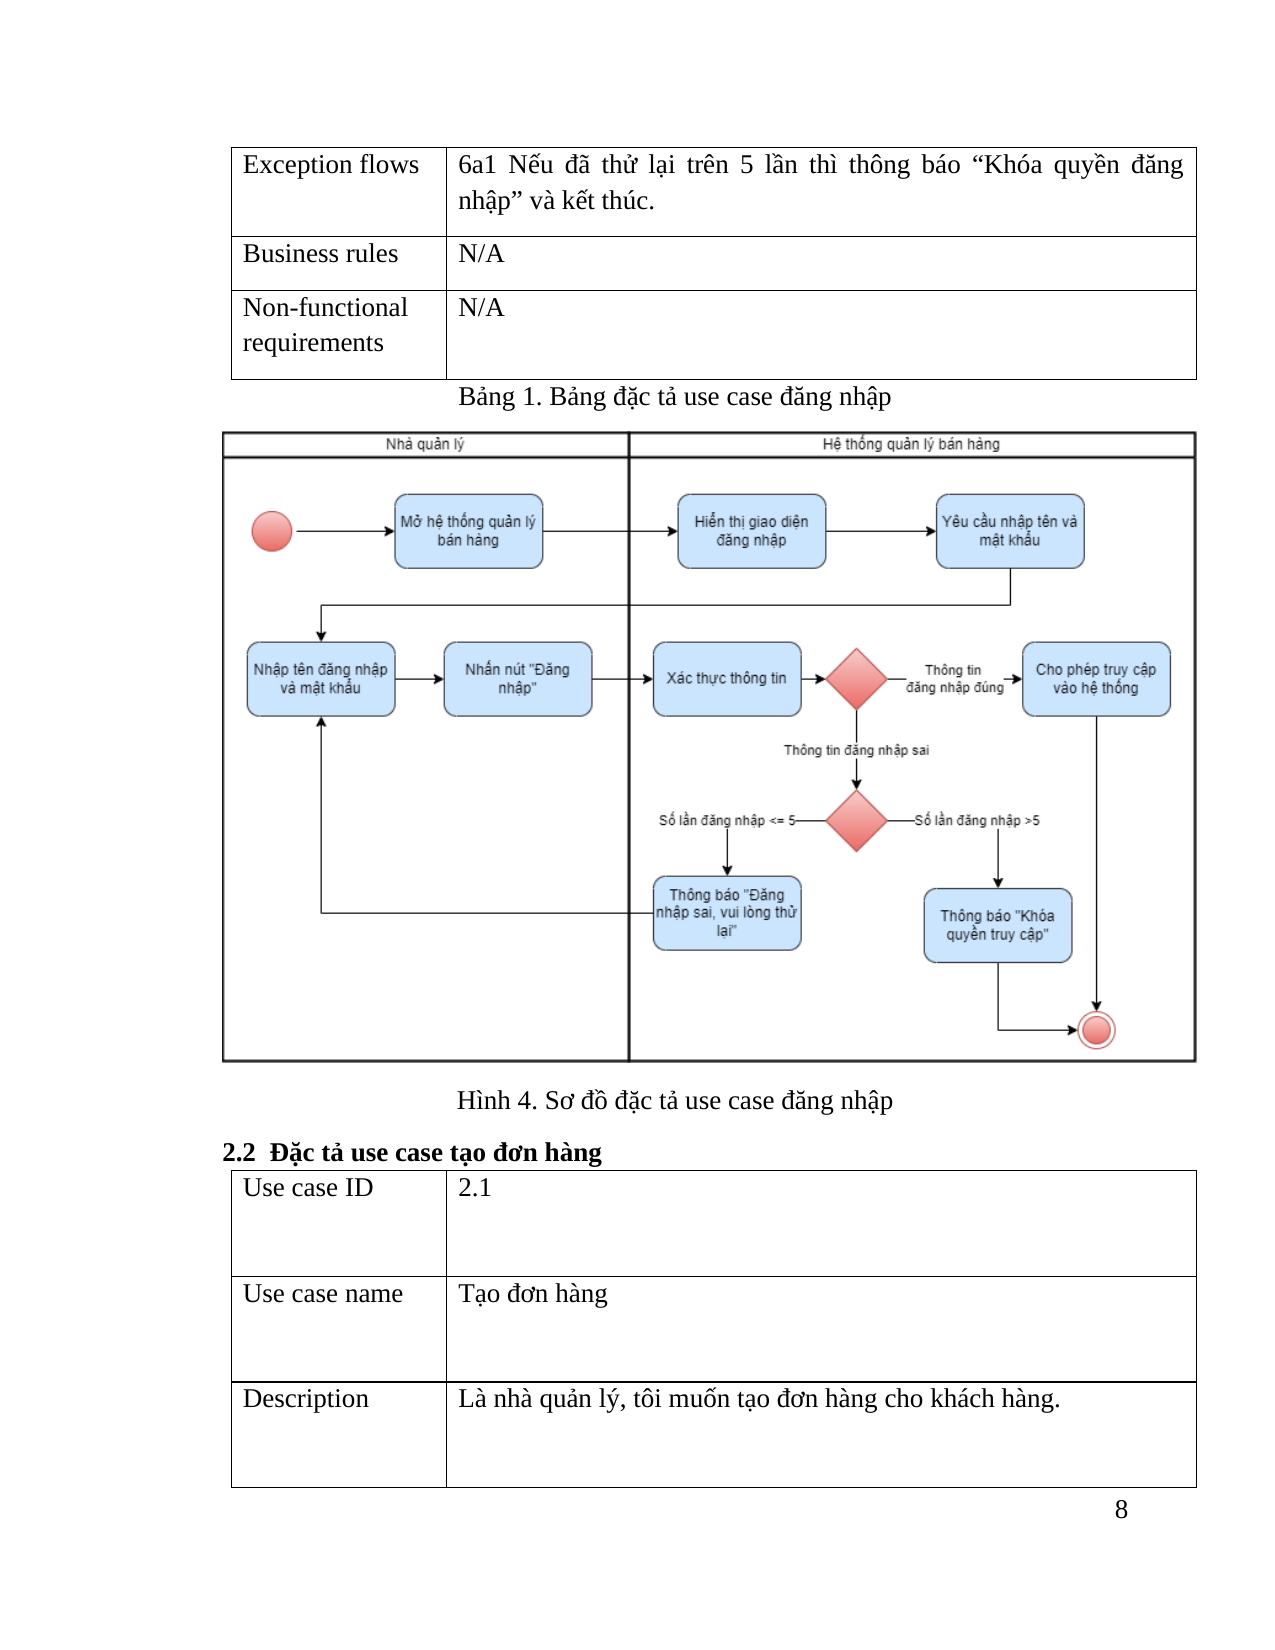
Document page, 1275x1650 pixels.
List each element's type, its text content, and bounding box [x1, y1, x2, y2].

table_cell 6a1 Nếu đã thử lại trên 5 lần thì thông báo “Khóa quyền đăng nhập” và kết thúc. [447, 148, 1196, 236]
table_cell Exception flows [232, 148, 446, 236]
table_cell Use case name [232, 1277, 446, 1381]
table_cell Description [232, 1383, 446, 1487]
table_cell Non-functional requirements [232, 291, 446, 379]
table_header Use case ID [232, 1171, 446, 1276]
table_header 2.1 [447, 1171, 1196, 1276]
text Hình 4. Sơ đồ đặc tả use case đăng nhập [222, 1084, 1128, 1115]
table_cell N/A [447, 237, 1196, 289]
picture [222, 431, 1197, 1063]
table_cell Tạo đơn hàng [447, 1277, 1196, 1381]
subtitle 2.2 Đặc tả use case tạo đơn hàng [222, 1136, 1128, 1167]
text Bảng 1. Bảng đặc tả use case đăng nhập [222, 380, 1128, 411]
table_cell Business rules [232, 237, 446, 289]
table_cell Là nhà quản lý, tôi muốn tạo đơn hàng cho khách hàng. [447, 1383, 1196, 1487]
table_cell N/A [447, 291, 1196, 379]
